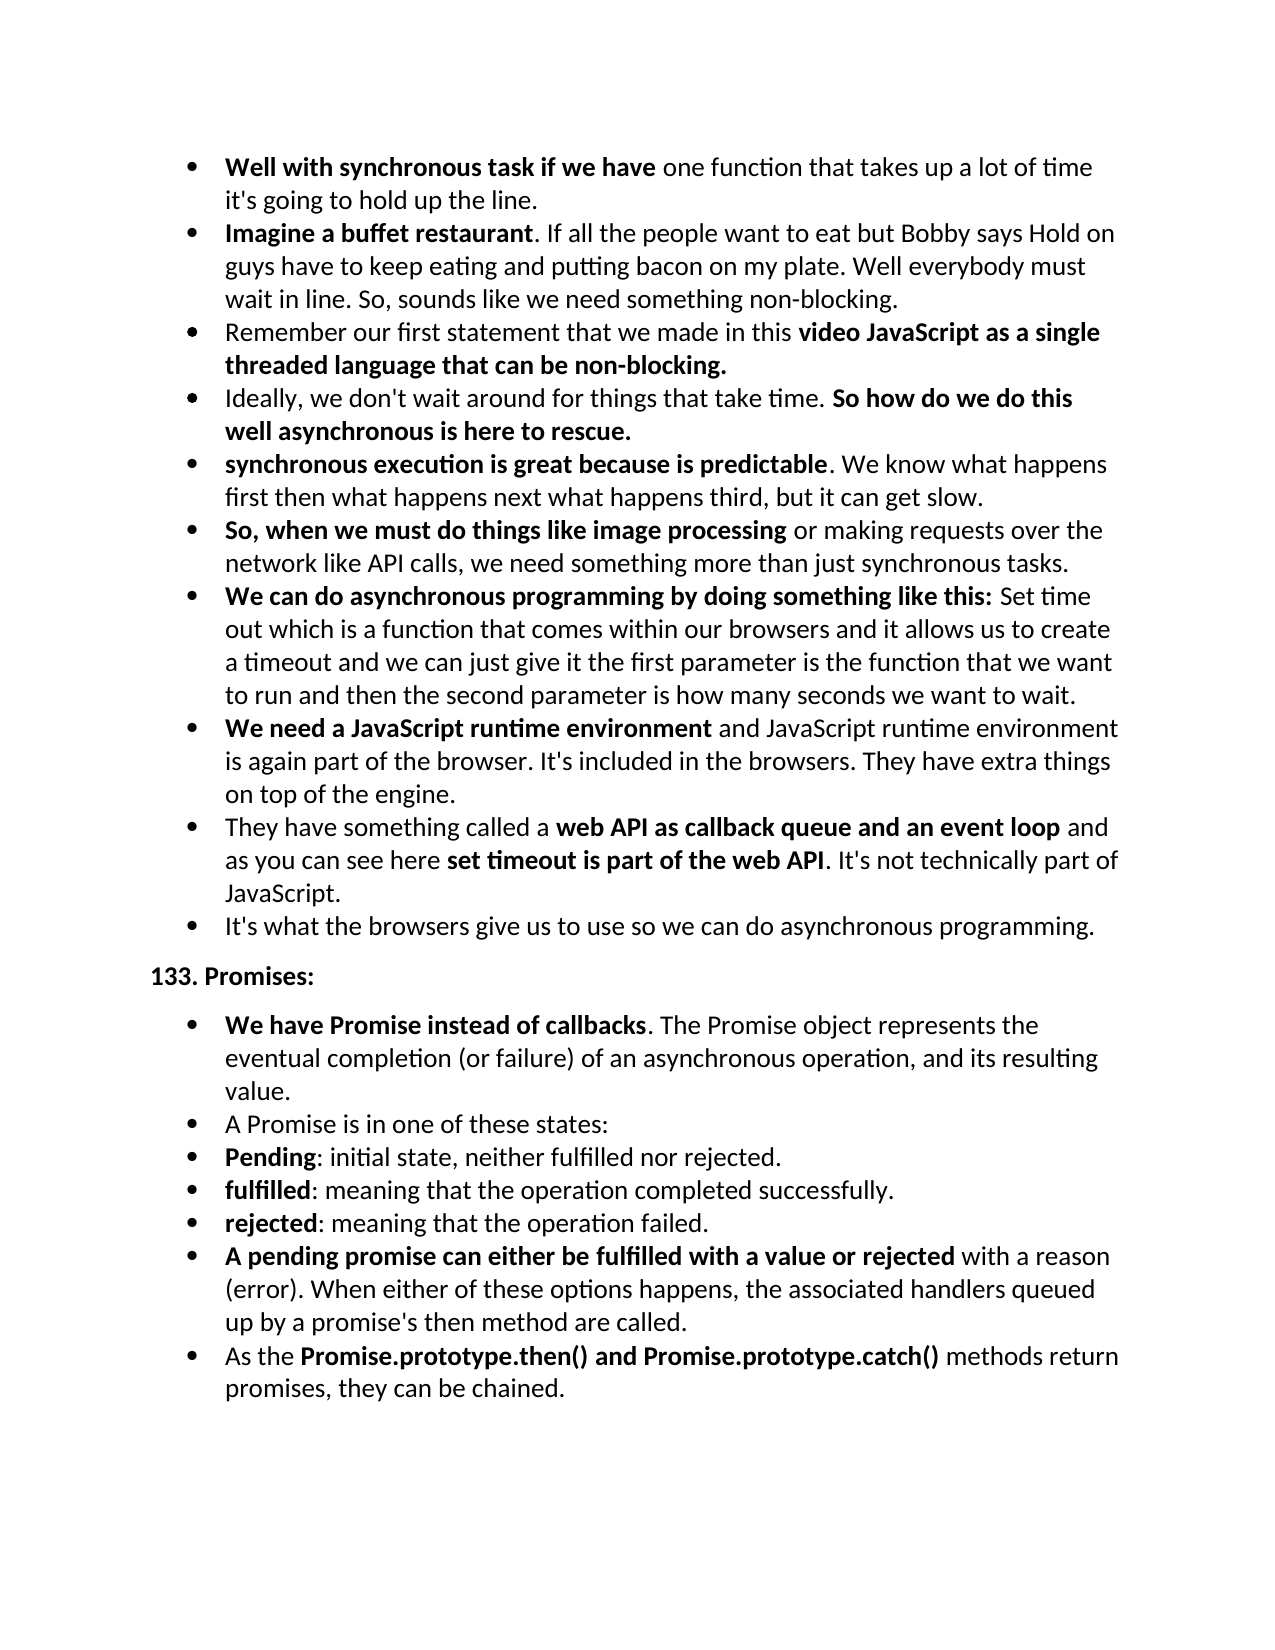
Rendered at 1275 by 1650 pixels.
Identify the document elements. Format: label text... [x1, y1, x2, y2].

list synchronous execution is great because is predictable. We know what happens first then what happens next what happens third, but it can get slow. [187, 447, 1125, 513]
list Well with synchronous task if we have one function that takes up a lot of time it's going to hold up the line. [187, 150, 1125, 216]
list We can do asynchronous programming by doing something like this: Set time out which is a function that comes within our browsers and it allows us to create a timeout and we can just give it the first parameter is the function that we want to run and then the second parameter is how many seconds we want to wait. [187, 579, 1125, 711]
list Remember our first statement that we made in this video JavaScript as a single threaded language that can be non-blocking. [187, 315, 1125, 381]
list We need a JavaScript runtime environment and JavaScript runtime environment is again part of the browser. It's included in the browsers. They have extra things on top of the engine. [187, 711, 1125, 810]
list We have Promise instead of callbacks. The Promise object represents the eventual completion (or failure) of an asynchronous operation, and its resulting value. [187, 1008, 1125, 1107]
list A pending promise can either be fulfilled with a value or rejected with a reason (error). When either of these options happens, the associated handlers queued up by a promise's then method are called. [187, 1239, 1125, 1339]
list Imagine a buffet restaurant. If all the people want to eat but Bobby says Hold on guys have to keep eating and putting bacon on my plate. Well everybody must wait in line. So, sounds like we need something non-blocking. [187, 216, 1125, 315]
list rejected: meaning that the operation failed. [187, 1207, 1125, 1239]
list A Promise is in one of these states: [187, 1107, 1125, 1141]
list Ideally, we don't wait around for things that take time. So how do we do this well asynchronous is here to rescue. [187, 381, 1125, 447]
list They have something called a web API as callback queue and an event loop and as you can see here set timeout is part of the web API. It's not technically part of JavaScript. [187, 810, 1125, 909]
text 133. Promises: [150, 959, 1125, 992]
list So, when we must do things like image processing or making requests over the network like API calls, we need something more than just synchronous tasks. [187, 513, 1125, 579]
list Pending: initial state, neither fulfilled nor rejected. [187, 1141, 1125, 1173]
list fulfilled: meaning that the operation completed successfully. [187, 1173, 1125, 1207]
list It's what the browsers give us to use so we can do asynchronous programming. [187, 909, 1125, 942]
list As the Promise.prototype.then() and Promise.prototype.catch() methods return promises, they can be chained. [187, 1339, 1125, 1405]
